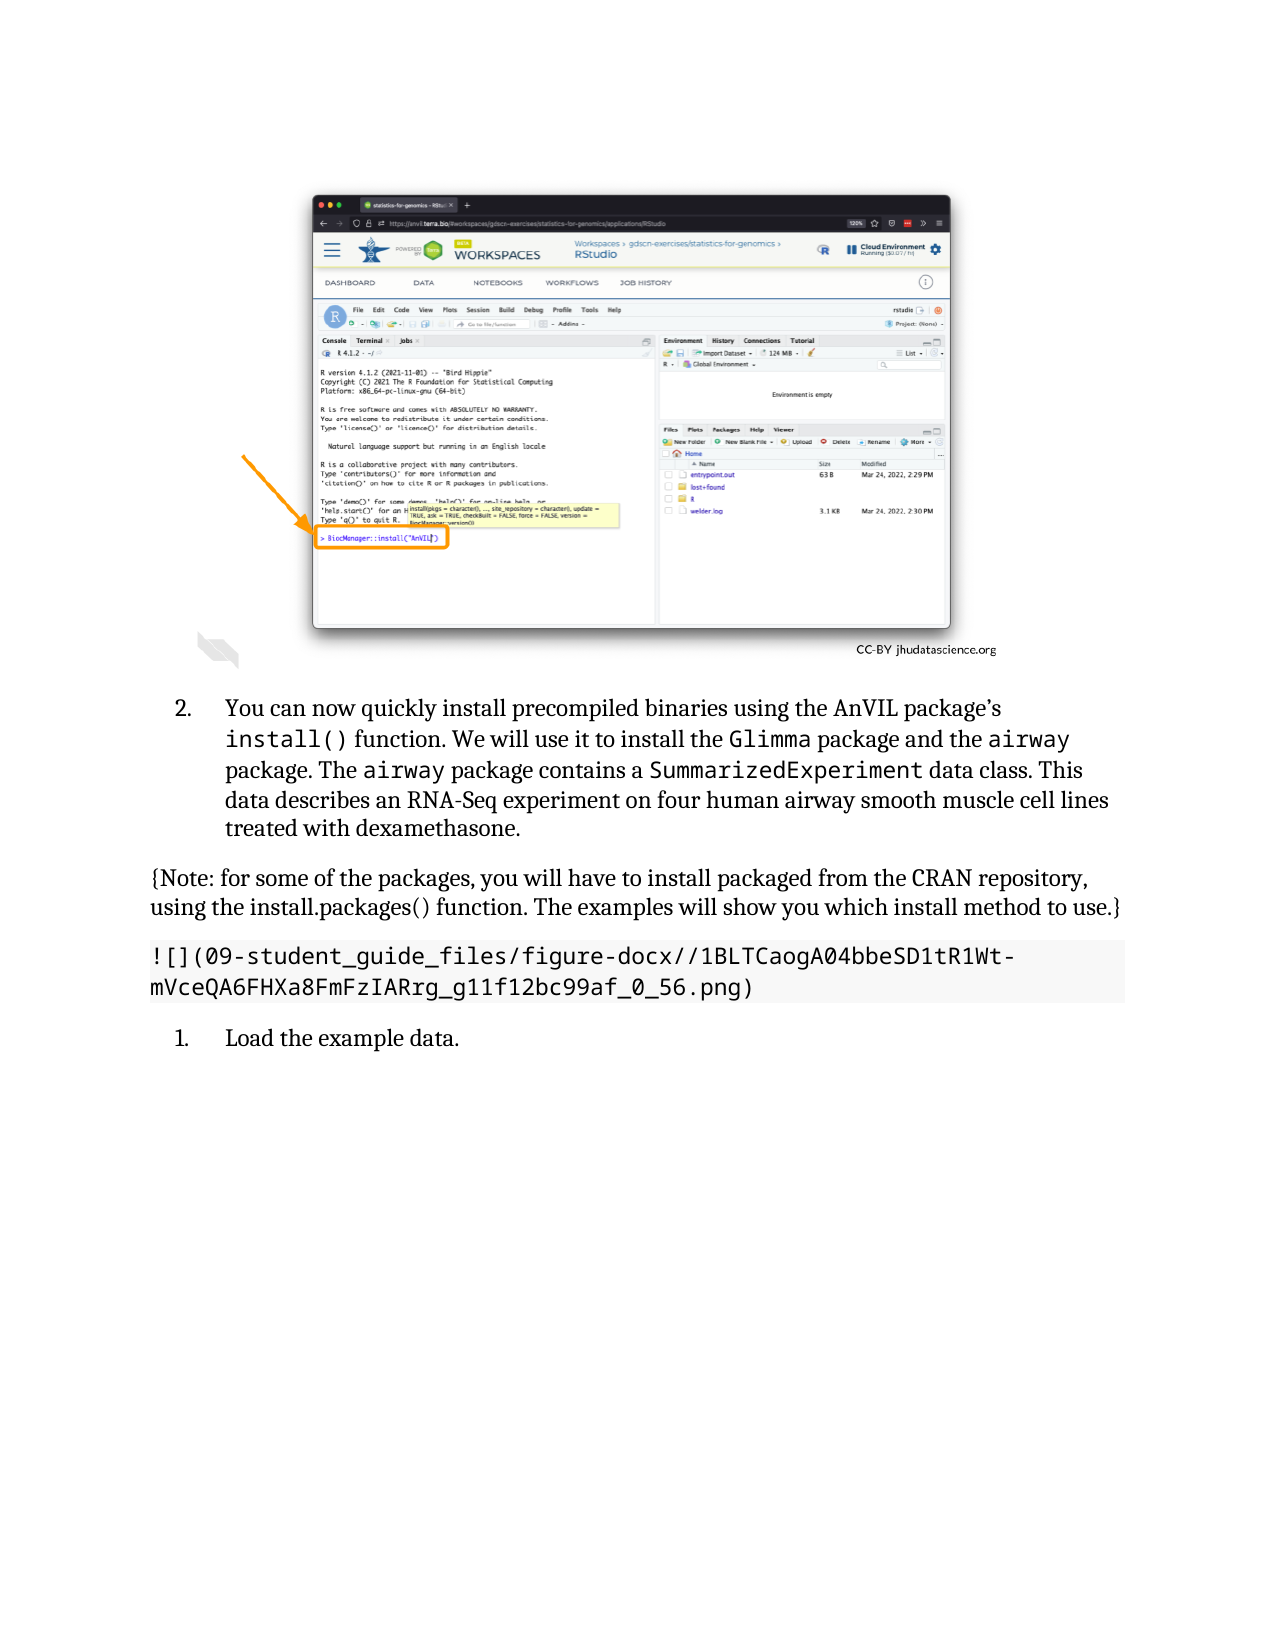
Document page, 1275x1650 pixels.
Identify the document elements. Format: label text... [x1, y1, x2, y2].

list Load the example data. [175, 1023, 1125, 1052]
text ![](09-student_guide_files/figure-docx//1BLTCaogA04bbeSD1tR1Wt-mVceQA6FHXa8FmFzIARrg_g11f12bc99af_0_56.png) [150, 940, 1125, 1003]
text {Note: for some of the packages, you will have to install packaged from the CRAN repository, using the install.packages() function. The examples will show you which install method to use.} [150, 864, 1125, 921]
list You can now quickly install precompiled binaries using the AnVIL package’s install() function. We will use it to install the Glimma package and the airway package. The airway package contains a SummarizedExperiment data class. This data describes an RNA-Seq experiment on four human airway smooth muscle cell lines treated with dexamethasone. [175, 692, 1125, 843]
picture [193, 178, 1069, 671]
